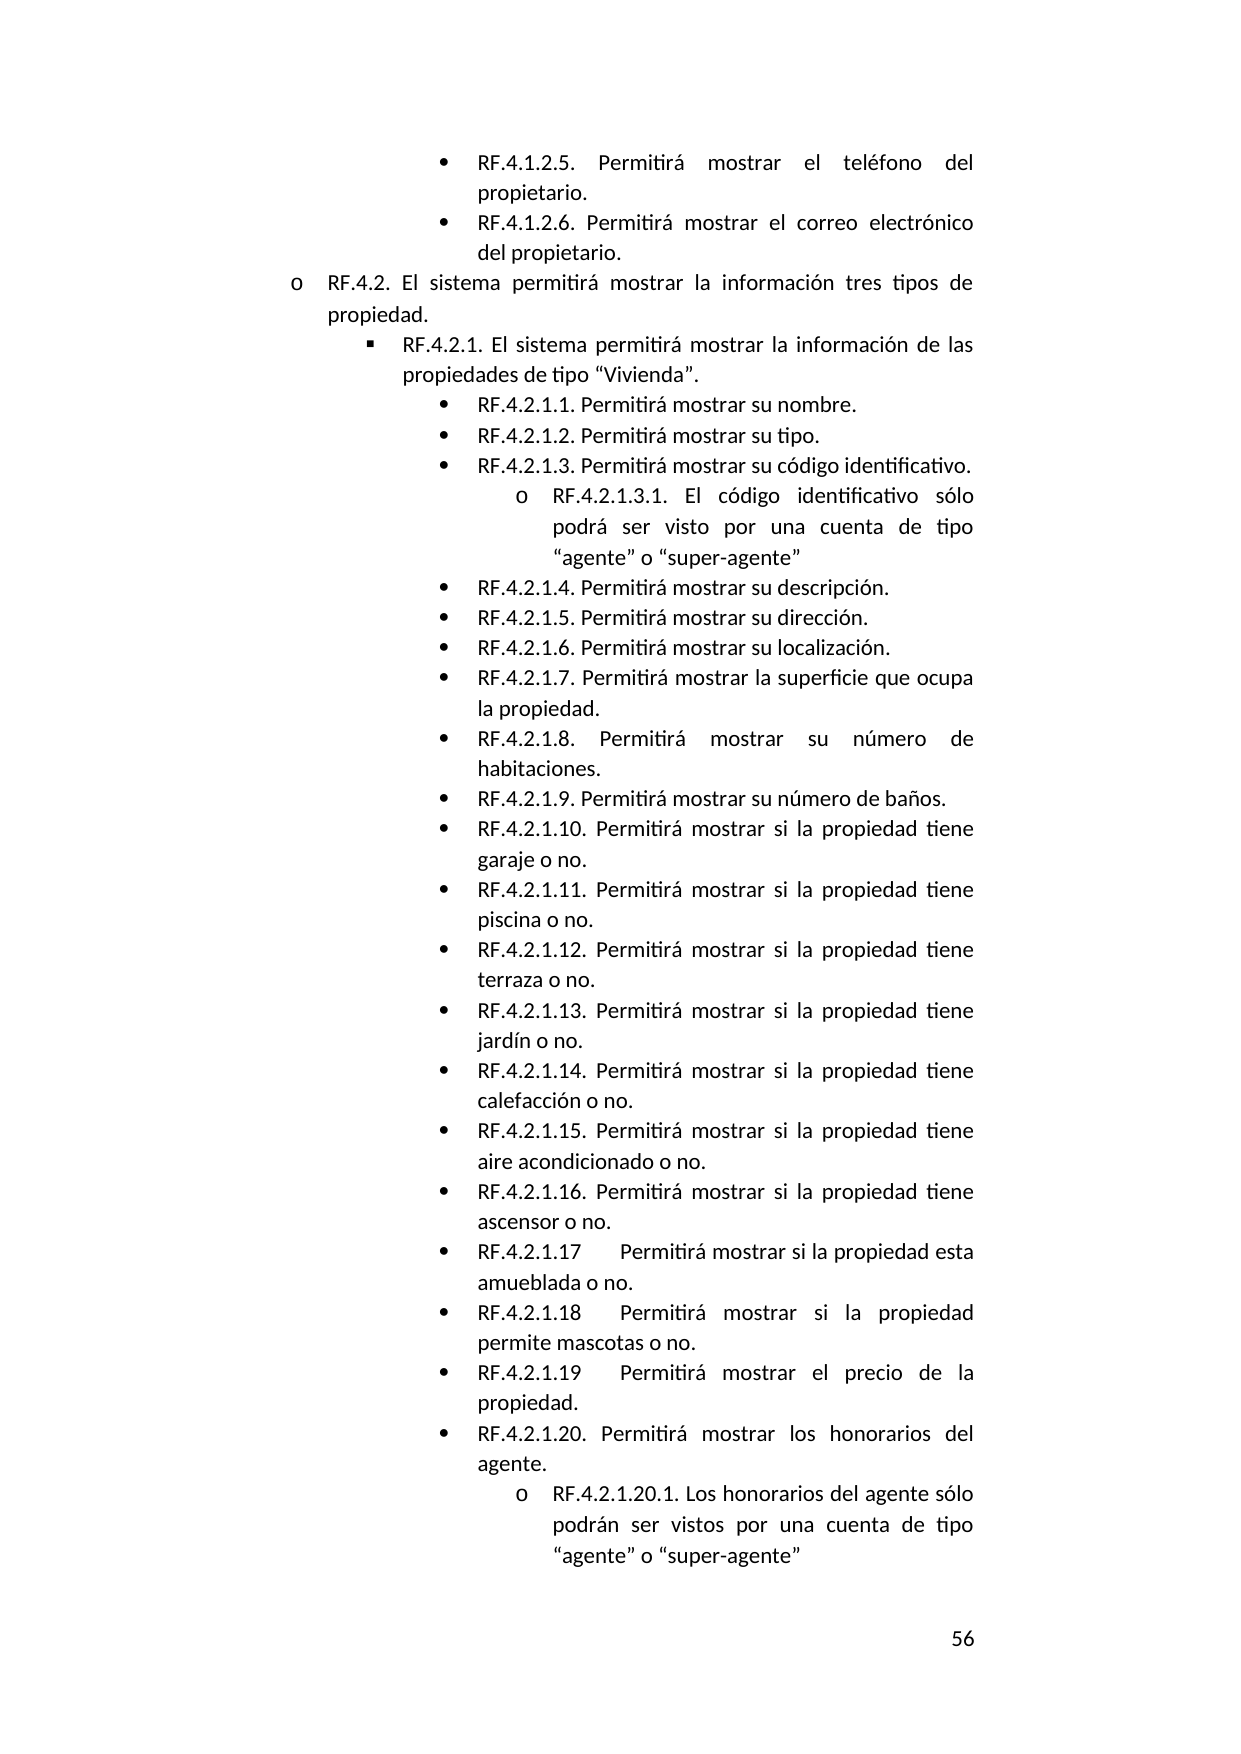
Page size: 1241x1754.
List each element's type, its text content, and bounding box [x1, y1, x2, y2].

list RF.4.2.1.6. Permitirá mostrar su localización. [440, 633, 974, 661]
list RF.4.2. El sistema permitirá mostrar la información tres tipos de propiedad. [290, 268, 974, 328]
list RF.4.2.1.9. Permitirá mostrar su número de baños. [440, 784, 974, 812]
list RF.4.2.1.12. Permitirá mostrar si la propiedad tiene terraza o no. [440, 935, 974, 994]
list RF.4.1.2.6. Permitirá mostrar el correo electrónico del propietario. [440, 208, 974, 266]
list RF.4.2.1.1. Permitirá mostrar su nombre. [440, 391, 974, 418]
list RF.4.2.1.19 Permitirá mostrar el precio de la propiedad. [440, 1358, 974, 1417]
list RF.4.2.1.4. Permitirá mostrar su descripción. [440, 573, 974, 601]
list RF.4.2.1.18 Permitirá mostrar si la propiedad permite mascotas o no. [440, 1298, 974, 1356]
list RF.4.2.1.5. Permitirá mostrar su dirección. [440, 603, 974, 631]
list RF.4.2.1. El sistema permitirá mostrar la información de las propiedades de tipo “Vivienda”. [365, 330, 974, 388]
list RF.4.2.1.16. Permitirá mostrar si la propiedad tiene ascensor o no. [440, 1177, 974, 1235]
list RF.4.2.1.8. Permitirá mostrar su número de habitaciones. [440, 724, 974, 782]
list RF.4.2.1.15. Permitirá mostrar si la propiedad tiene aire acondicionado o no. [440, 1117, 974, 1175]
list RF.4.2.1.7. Permitirá mostrar la superficie que ocupa la propiedad. [440, 663, 974, 722]
list RF.4.1.2.5. Permitirá mostrar el teléfono del propietario. [440, 148, 974, 206]
list RF.4.2.1.3.1. El código identificativo sólo podrá ser visto por una cuenta de tipo “agente” o “super-agente” [515, 481, 974, 571]
list RF.4.2.1.20.1. Los honorarios del agente sólo podrán ser vistos por una cuenta de tipo “agente” o “super-agente” [515, 1479, 974, 1569]
list RF.4.2.1.17 Permitirá mostrar si la propiedad esta amueblada o no. [440, 1237, 974, 1296]
list RF.4.2.1.10. Permitirá mostrar si la propiedad tiene garaje o no. [440, 814, 974, 873]
list RF.4.2.1.13. Permitirá mostrar si la propiedad tiene jardín o no. [440, 996, 974, 1054]
list RF.4.2.1.11. Permitirá mostrar si la propiedad tiene piscina o no. [440, 875, 974, 933]
list RF.4.2.1.2. Permitirá mostrar su tipo. [440, 421, 974, 449]
list RF.4.2.1.14. Permitirá mostrar si la propiedad tiene calefacción o no. [440, 1056, 974, 1114]
list RF.4.2.1.20. Permitirá mostrar los honorarios del agente. [440, 1419, 974, 1477]
list RF.4.2.1.3. Permitirá mostrar su código identificativo. [440, 451, 974, 479]
